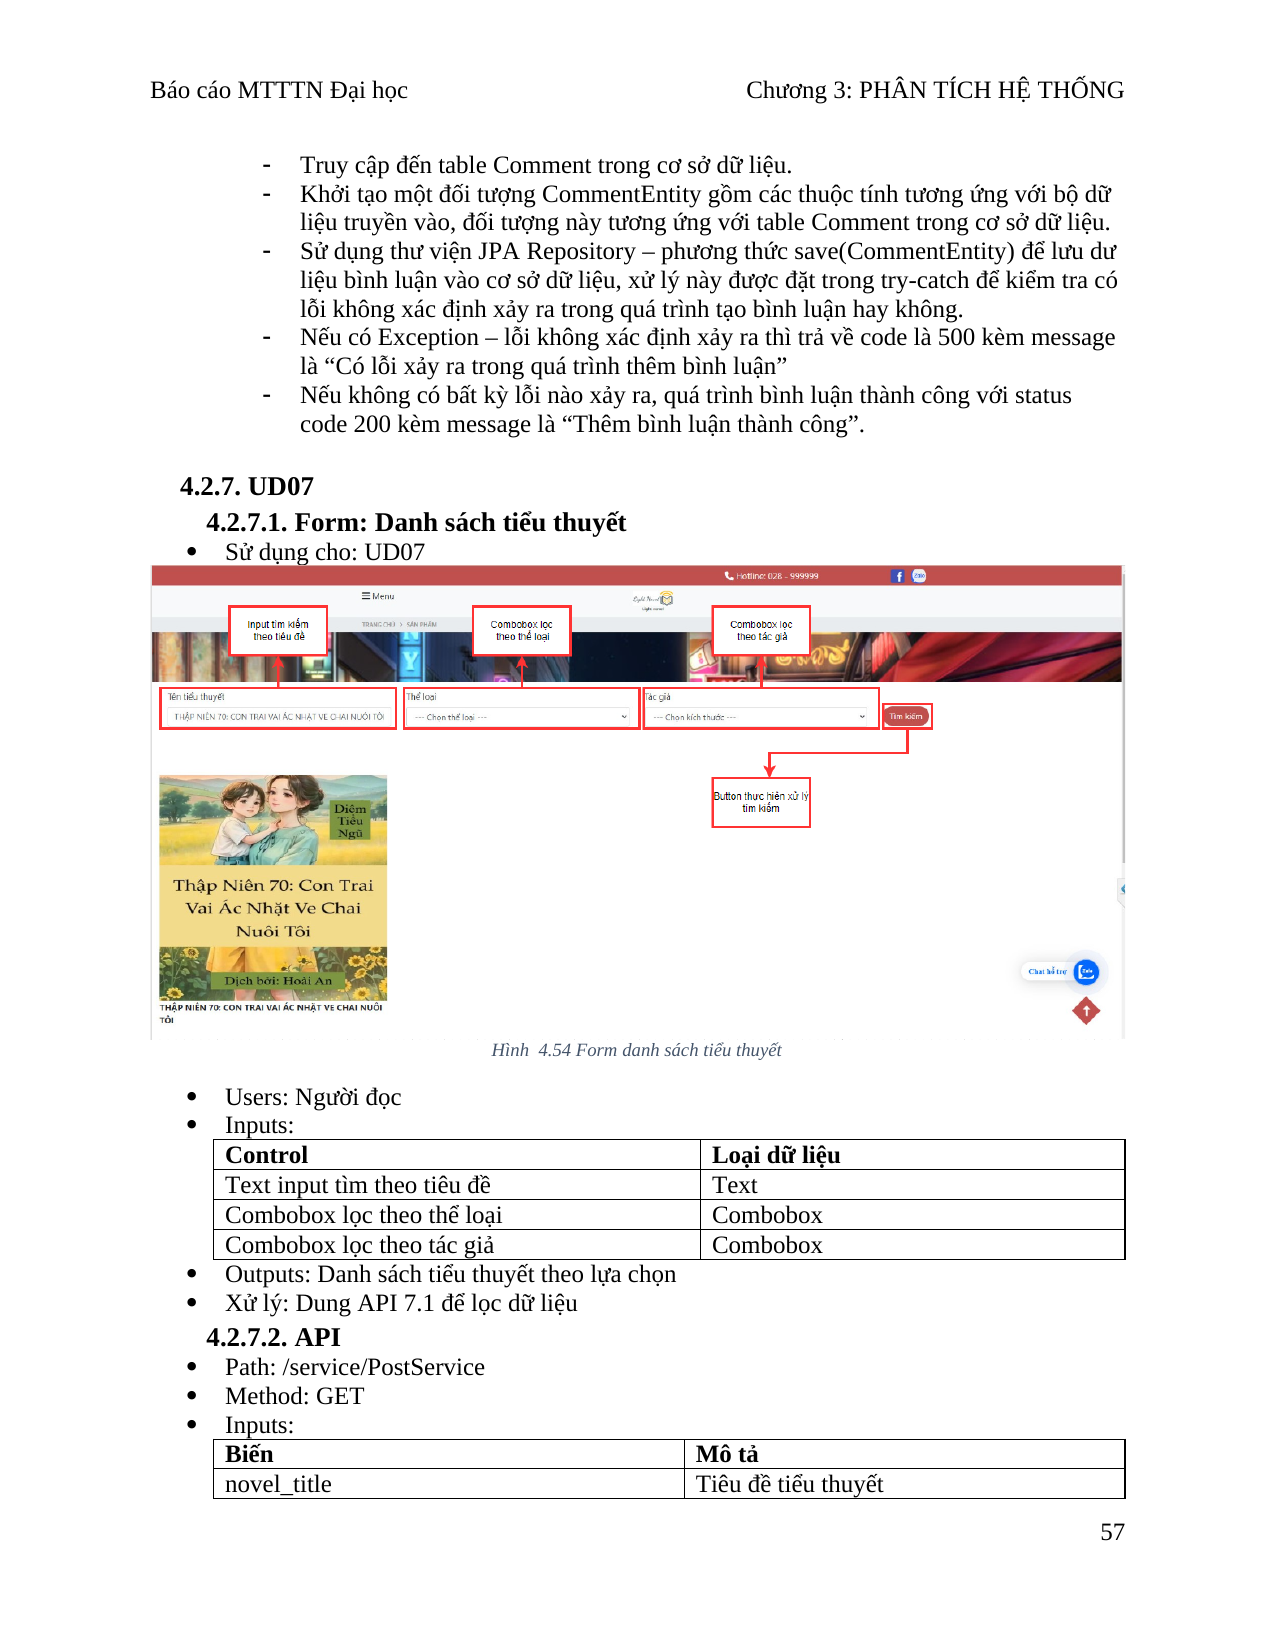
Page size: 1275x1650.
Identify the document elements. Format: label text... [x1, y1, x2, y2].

table_cell Combobox [701, 1200, 1124, 1229]
list Truy cập đến table Comment trong cơ sở dữ liệu. [262, 150, 1125, 179]
table_header Mô tả [685, 1440, 1124, 1468]
table_cell Text [701, 1170, 1124, 1199]
list Inputs: [187, 1410, 1125, 1438]
list Nếu có Exception – lỗi không xác định xảy ra thì trả về code là 500 kèm message là “Có lỗi xảy ra trong quá trình thêm bình luận” [262, 322, 1125, 380]
table_cell Combobox lọc theo tác giả [214, 1230, 700, 1258]
subtitle UD07 [180, 470, 1125, 502]
list Xử lý: Dung API 7.1 để lọc dữ liệu [187, 1288, 1125, 1317]
table_header Loại dữ liệu [701, 1140, 1124, 1169]
table_header Control [214, 1140, 700, 1169]
subtitle Form: Danh sách tiểu thuyết [206, 506, 1125, 537]
picture [150, 565, 1125, 1040]
list Outputs: Danh sách tiểu thuyết theo lựa chọn [187, 1259, 1125, 1288]
list Nếu không có bất kỳ lỗi nào xảy ra, quá trình bình luận thành công với status code 200 kèm message là “Thêm bình luận thành công”. [262, 380, 1125, 437]
table_cell Text input tìm theo tiêu đề [214, 1170, 700, 1199]
list Inputs: [187, 1111, 1125, 1139]
table_header Biến [214, 1440, 684, 1468]
table_cell Combobox lọc theo thể loại [214, 1200, 700, 1229]
list Sử dụng thư viện JPA Repository – phương thức save(CommentEntity) để lưu dư liệu bình luận vào cơ sở dữ liệu, xử lý này được đặt trong try-catch để kiểm tra có lỗi không xác định xảy ra trong quá trình tạo bình luận hay không. [262, 236, 1125, 322]
table_cell Combobox [701, 1230, 1124, 1258]
subtitle API [206, 1321, 1125, 1352]
list Khởi tạo một đối tượng CommentEntity gồm các thuộc tính tương ứng với bộ dữ liệu truyền vào, đối tượng này tương ứng với table Comment trong cơ sở dữ liệu. [262, 179, 1125, 236]
list Method: GET [187, 1381, 1125, 1410]
list Path: /service/PostService [187, 1352, 1125, 1381]
list Users: Người đọc [187, 1082, 1125, 1111]
list Sử dụng cho: UD07 [187, 537, 1125, 565]
table_cell Tiêu đề tiểu thuyết [685, 1469, 1124, 1498]
table_cell novel_title [214, 1469, 684, 1498]
